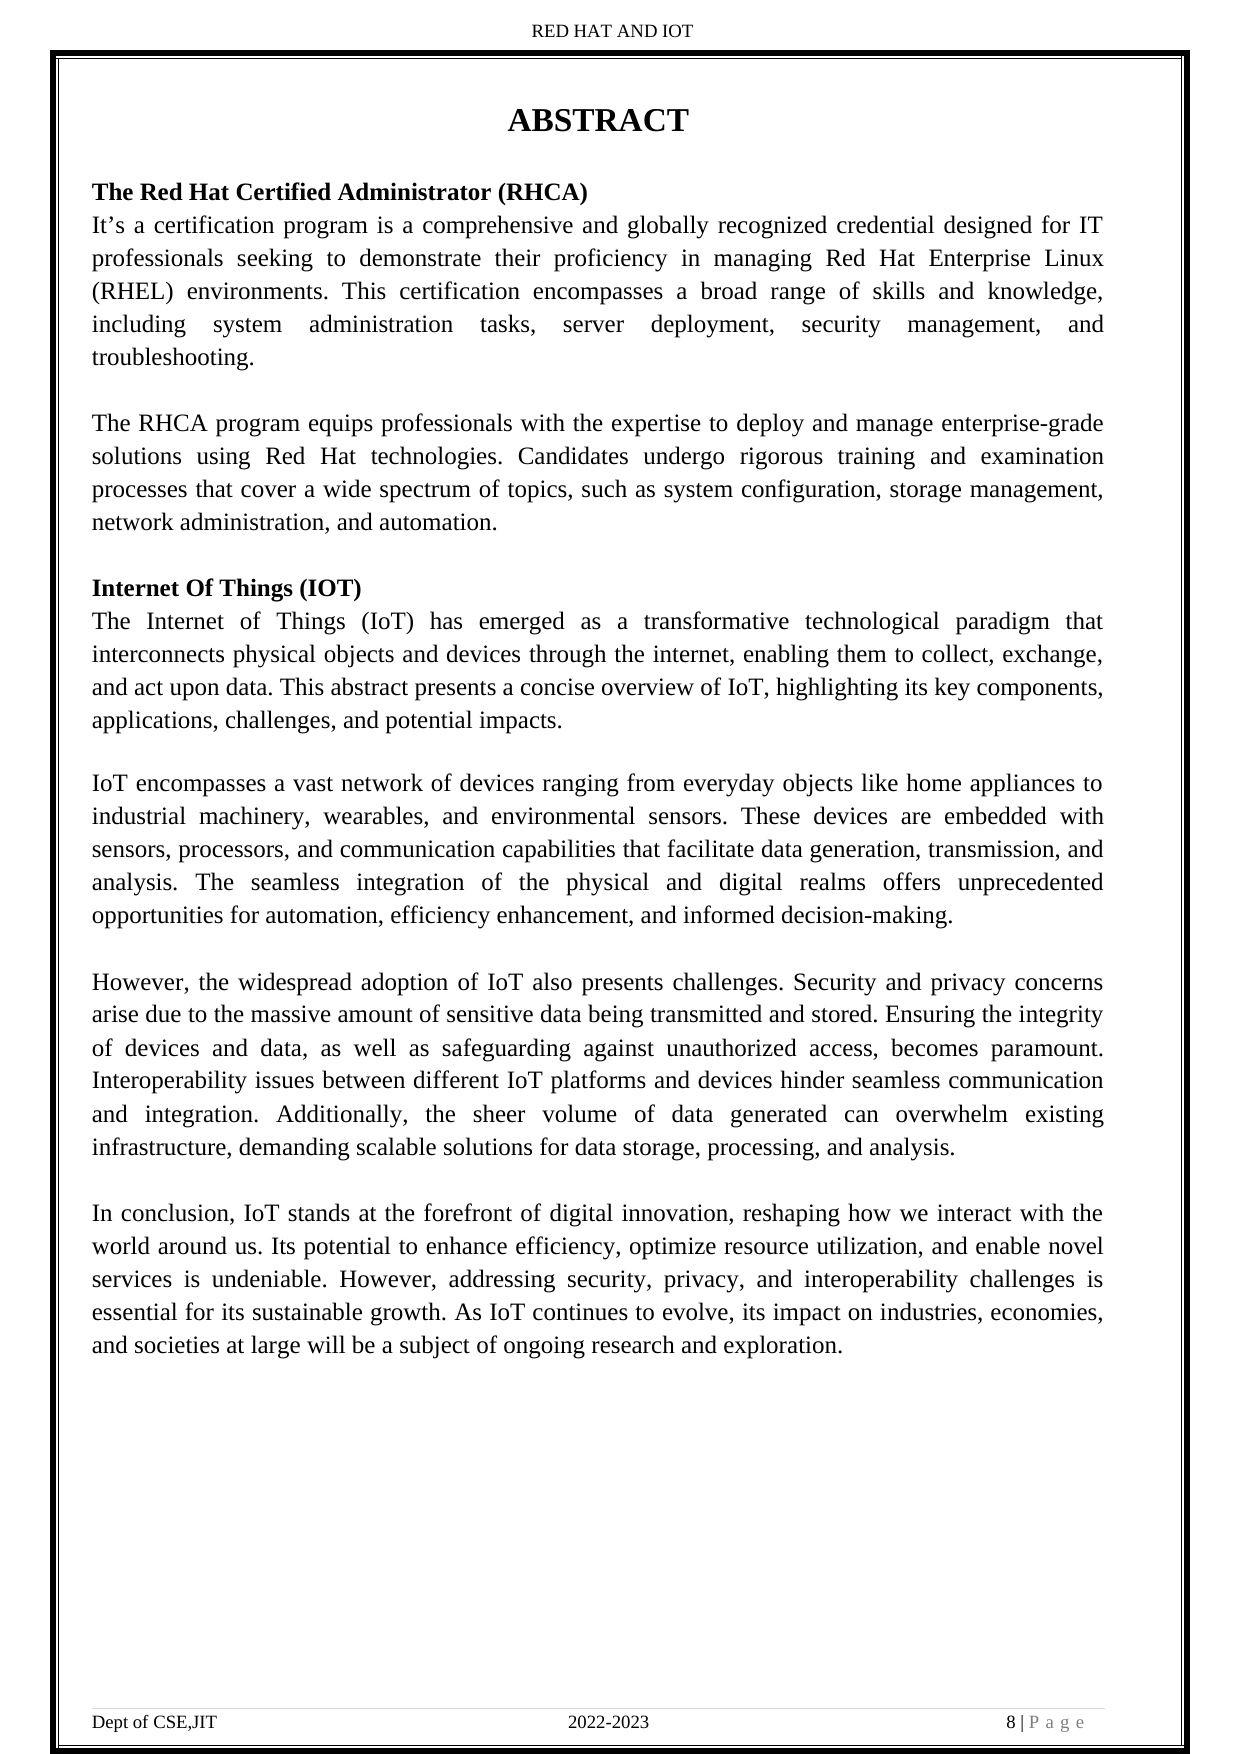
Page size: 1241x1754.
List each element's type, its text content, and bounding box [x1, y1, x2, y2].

text The RHCA program equips professionals with the expertise to deploy and manage enterprise-grade solutions using Red Hat technologies. Candidates undergo rigorous training and examination processes that cover a wide spectrum of topics, such as system configuration, storage management, network administration, and automation. [92, 408, 1105, 536]
text ABSTRACT [92, 100, 1105, 138]
text It’s a certification program is a comprehensive and globally recognized credential designed for IT professionals seeking to demonstrate their proficiency in managing Red Hat Enterprise Linux (RHEL) environments. This certification encompasses a broad range of skills and knowledge, including system administration tasks, server deployment, security management, and troubleshooting. [92, 210, 1105, 371]
text The Internet of Things (IoT) has emerged as a transformative technological paradigm that interconnects physical objects and devices through the internet, enabling them to collect, exchange, and act upon data. This abstract presents a concise overview of IoT, highlighting its key components, applications, challenges, and potential impacts. [92, 606, 1105, 734]
text Internet Of Things (IOT) [92, 573, 1105, 602]
text IoT encompasses a vast network of devices ranging from everyday objects like home appliances to industrial machinery, wearables, and environmental sensors. These devices are embedded with sensors, processors, and communication capabilities that facilitate data generation, transmission, and analysis. The seamless integration of the physical and digital realms offers unprecedented opportunities for automation, efficiency enhancement, and informed decision-making. [92, 768, 1105, 929]
text The Red Hat Certified Administrator (RHCA) [92, 177, 1105, 206]
text In conclusion, IoT stands at the forefront of digital innovation, reshaping how we interact with the world around us. Its potential to enhance efficiency, optimize resource utilization, and enable novel services is undeniable. However, addressing security, privacy, and interoperability challenges is essential for its sustainable growth. As IoT continues to evolve, its impact on industries, economies, and societies at large will be a subject of ongoing research and exploration. [92, 1198, 1105, 1358]
text However, the widespread adoption of IoT also presents challenges. Security and privacy concerns arise due to the massive amount of sensitive data being transmitted and stored. Ensuring the integrity of devices and data, as well as safeguarding against unauthorized access, becomes paramount. Interoperability issues between different IoT platforms and devices hinder seamless communication and integration. Additionally, the sheer volume of data generated can overwhelm existing infrastructure, demanding scalable solutions for data storage, processing, and analysis. [92, 967, 1105, 1160]
